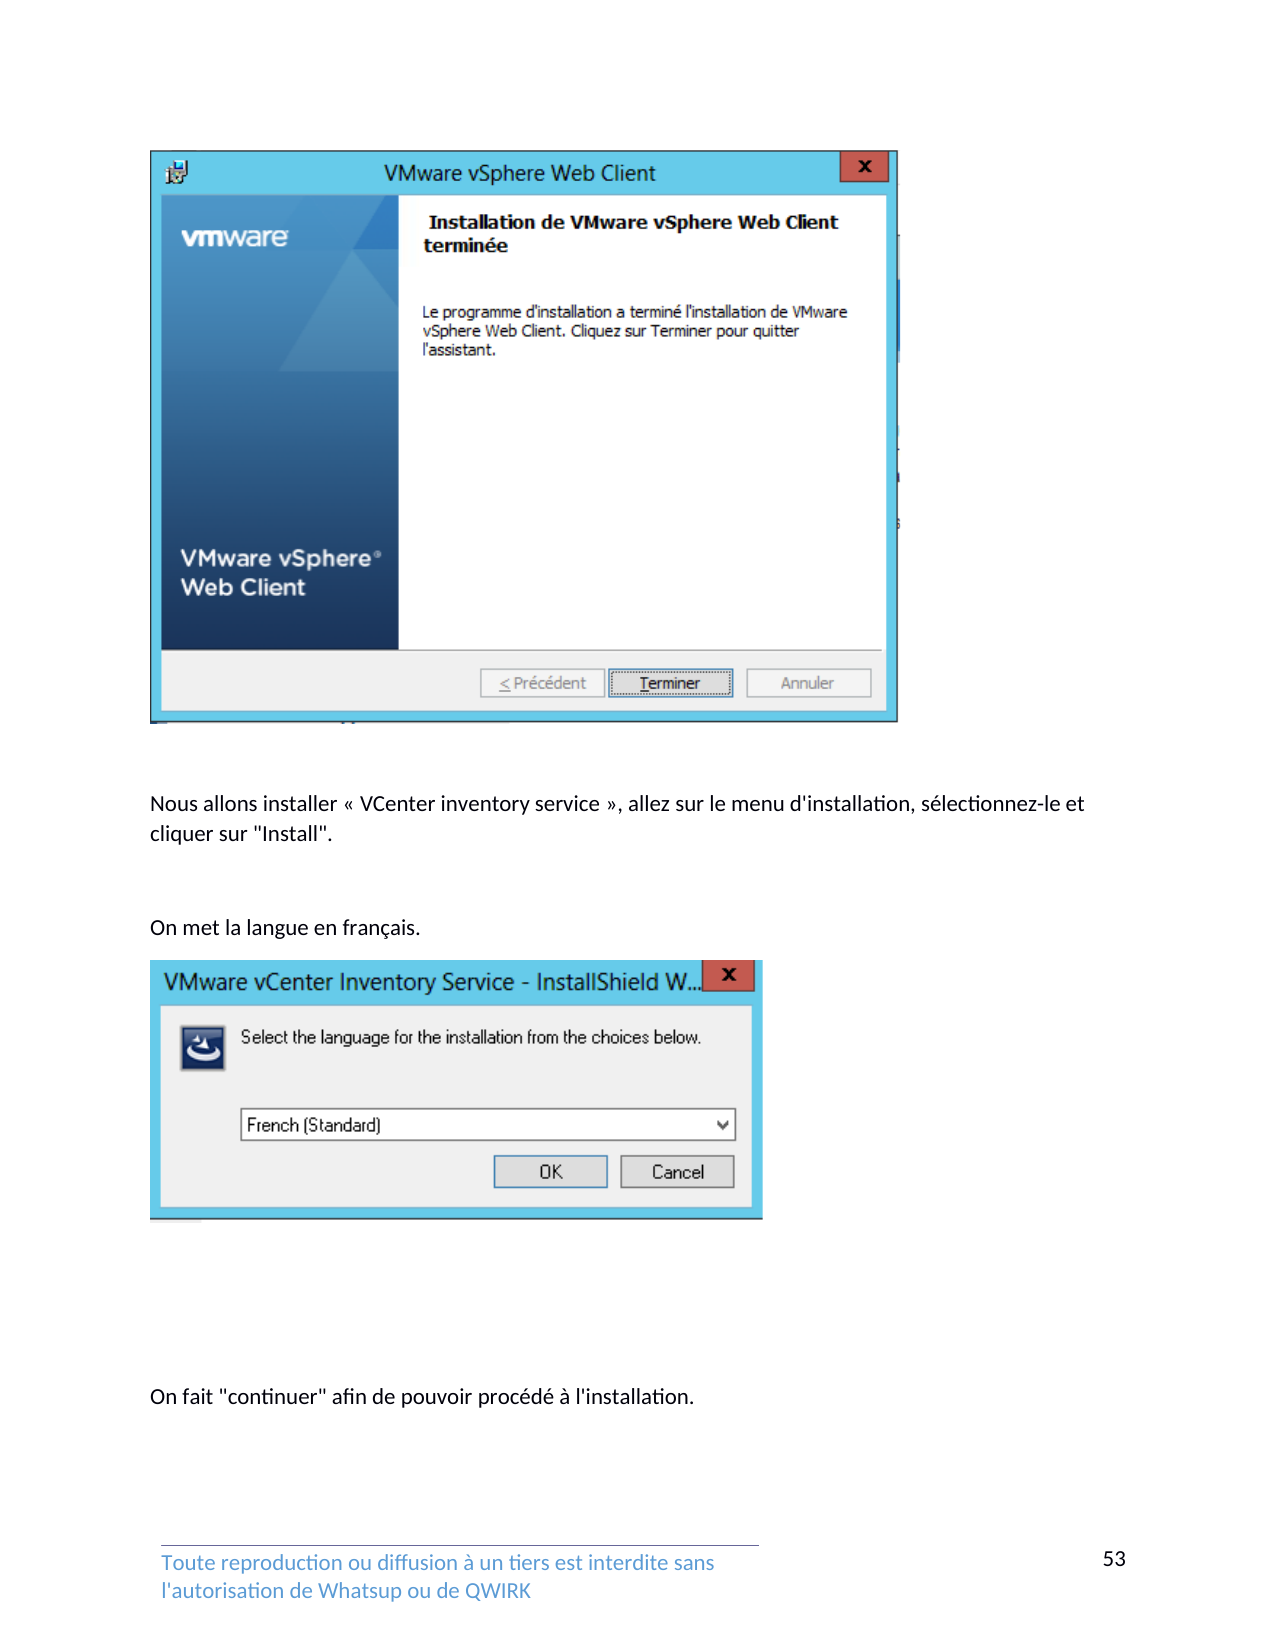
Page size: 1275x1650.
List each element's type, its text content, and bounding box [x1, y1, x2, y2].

picture [150, 150, 901, 724]
text Nous allons installer « VCenter inventory service », allez sur le menu d'installation, sélectionnez-le et cliquer sur "Install". [150, 789, 1125, 847]
text On fait "continuer" afin de pouvoir procédé à l'installation. [150, 1382, 1125, 1410]
text On met la langue en français. [150, 913, 1125, 941]
picture [150, 960, 763, 1223]
